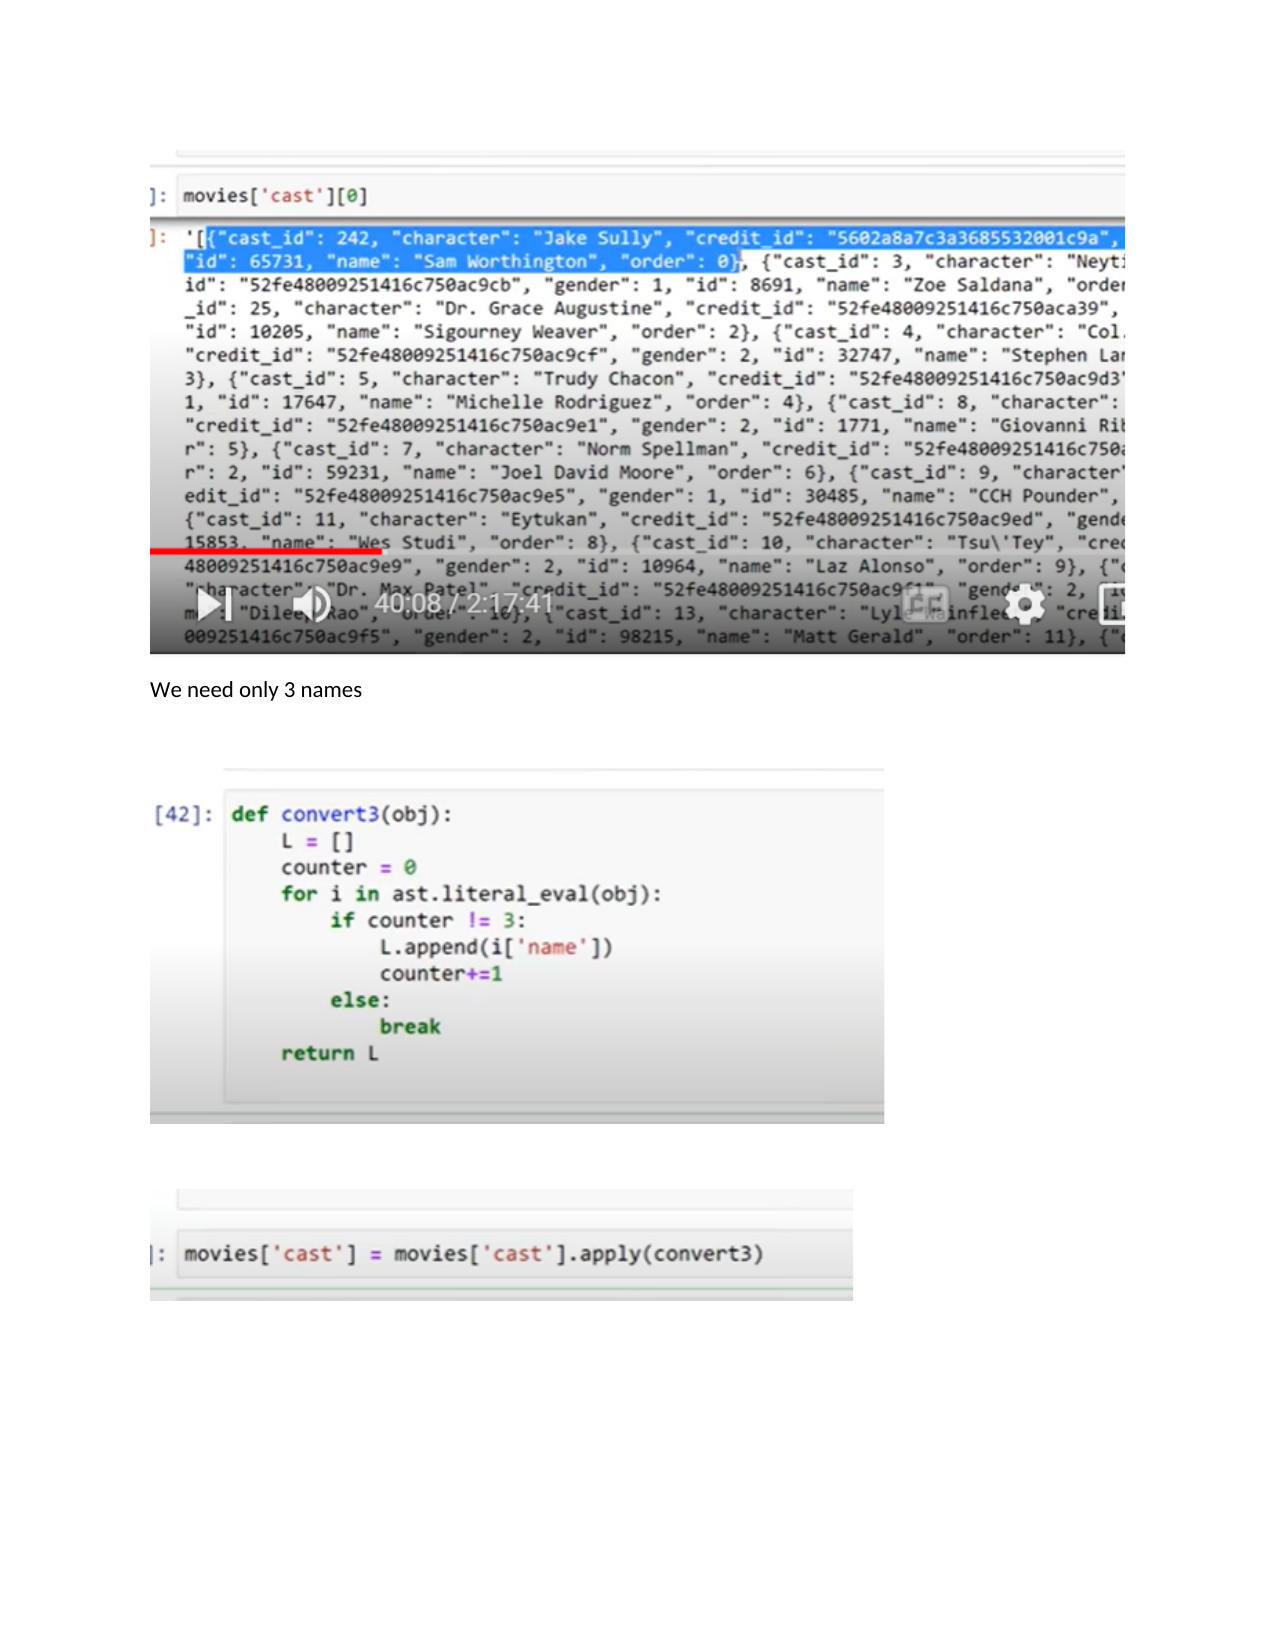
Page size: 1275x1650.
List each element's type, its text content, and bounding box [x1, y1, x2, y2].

text We need only 3 names [150, 675, 1125, 703]
picture [150, 150, 1125, 657]
picture [150, 768, 885, 1124]
picture [150, 1189, 854, 1301]
